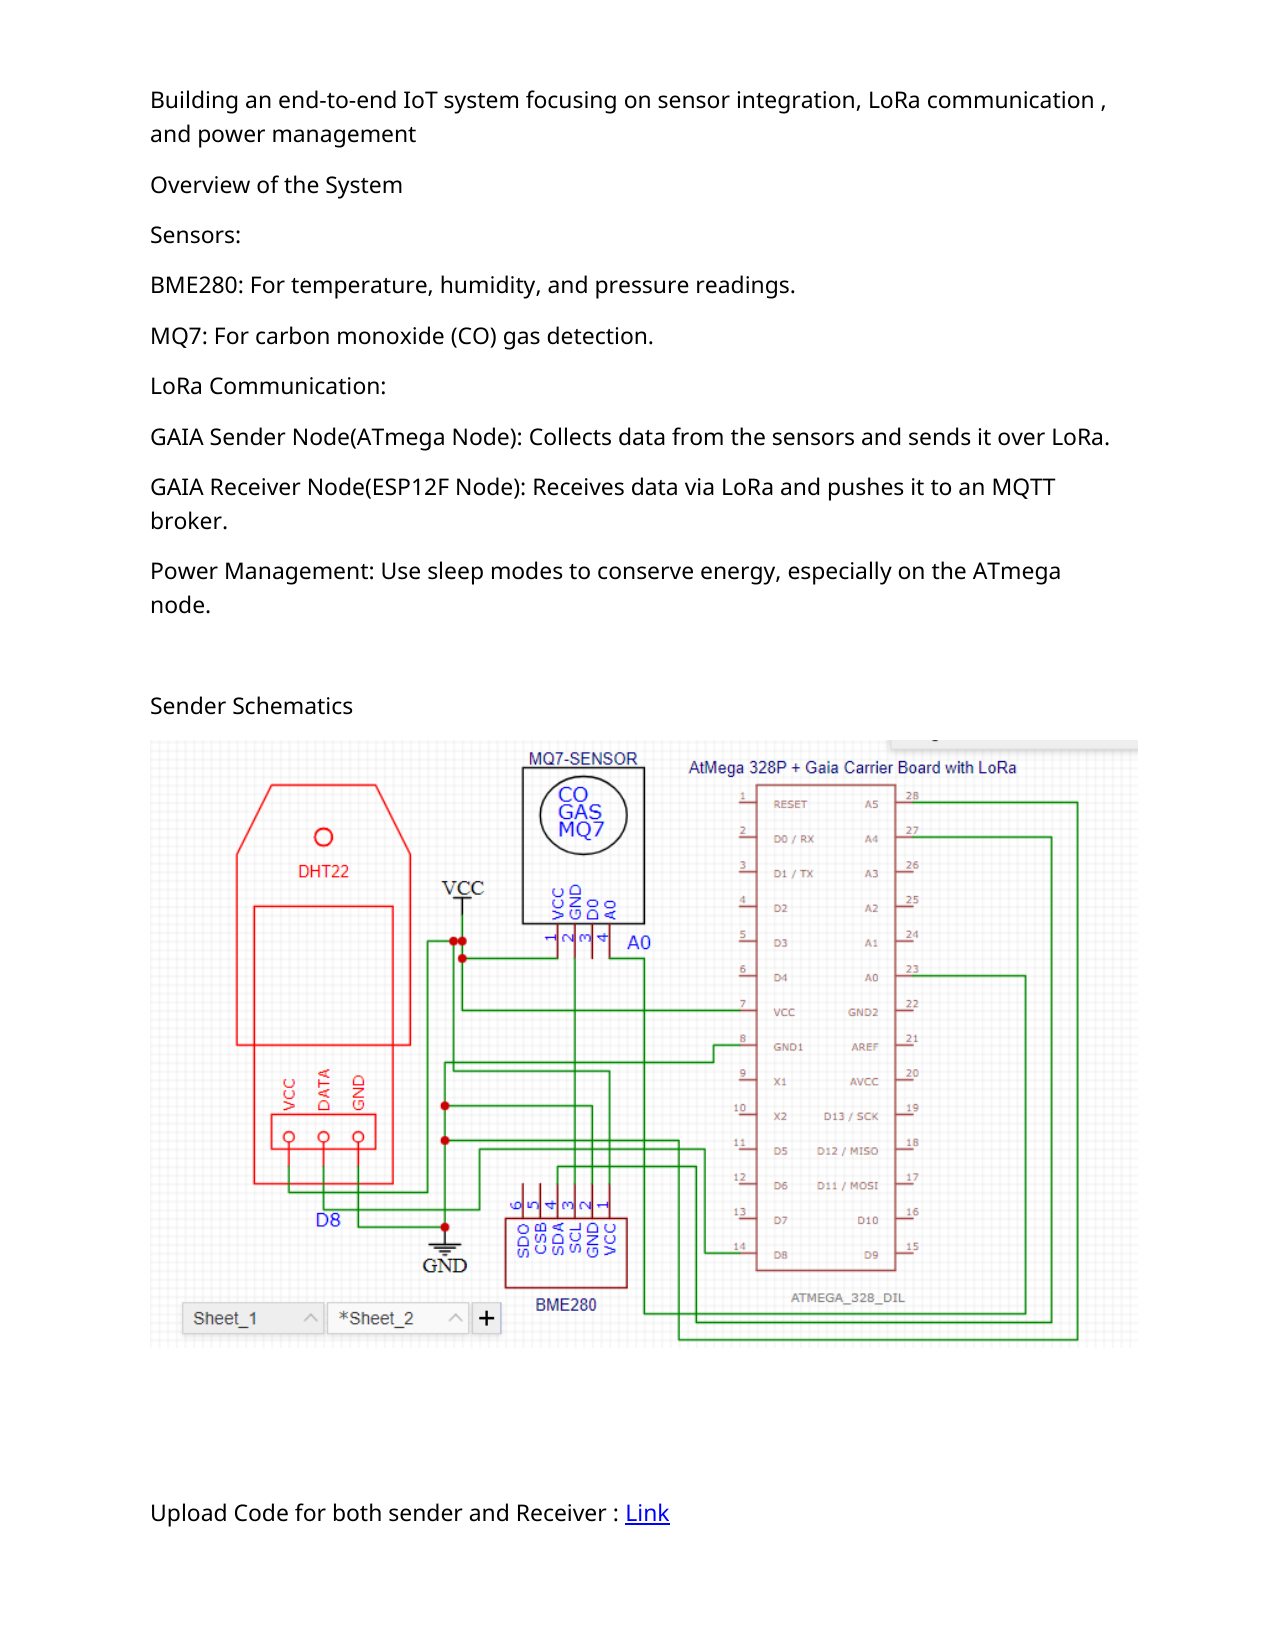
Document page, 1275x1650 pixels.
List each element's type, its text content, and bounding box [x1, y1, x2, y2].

text GAIA Sender Node(ATmega Node): Collects data from the sensors and sends it over LoRa. [150, 421, 1125, 452]
text Upload Code for both sender and Receiver : Link [150, 1496, 1125, 1528]
text BME280: For temperature, humidity, and pressure readings. [150, 269, 1125, 301]
text MQ7: For carbon monoxide (CO) gas detection. [150, 320, 1125, 351]
picture [150, 740, 1138, 1348]
text GAIA Receiver Node(ESP12F Node): Receives data via LoRa and pushes it to an MQTT broker. [150, 471, 1125, 536]
text Building an end-to-end IoT system focusing on sensor integration, LoRa communication , and power management [150, 84, 1125, 149]
text Power Management: Use sleep modes to conserve energy, especially on the ATmega node. [150, 555, 1125, 620]
text Sensors: [150, 219, 1125, 250]
text Overview of the System [150, 168, 1125, 200]
text Sender Schematics [150, 690, 1125, 721]
text LoRa Communication: [150, 370, 1125, 401]
